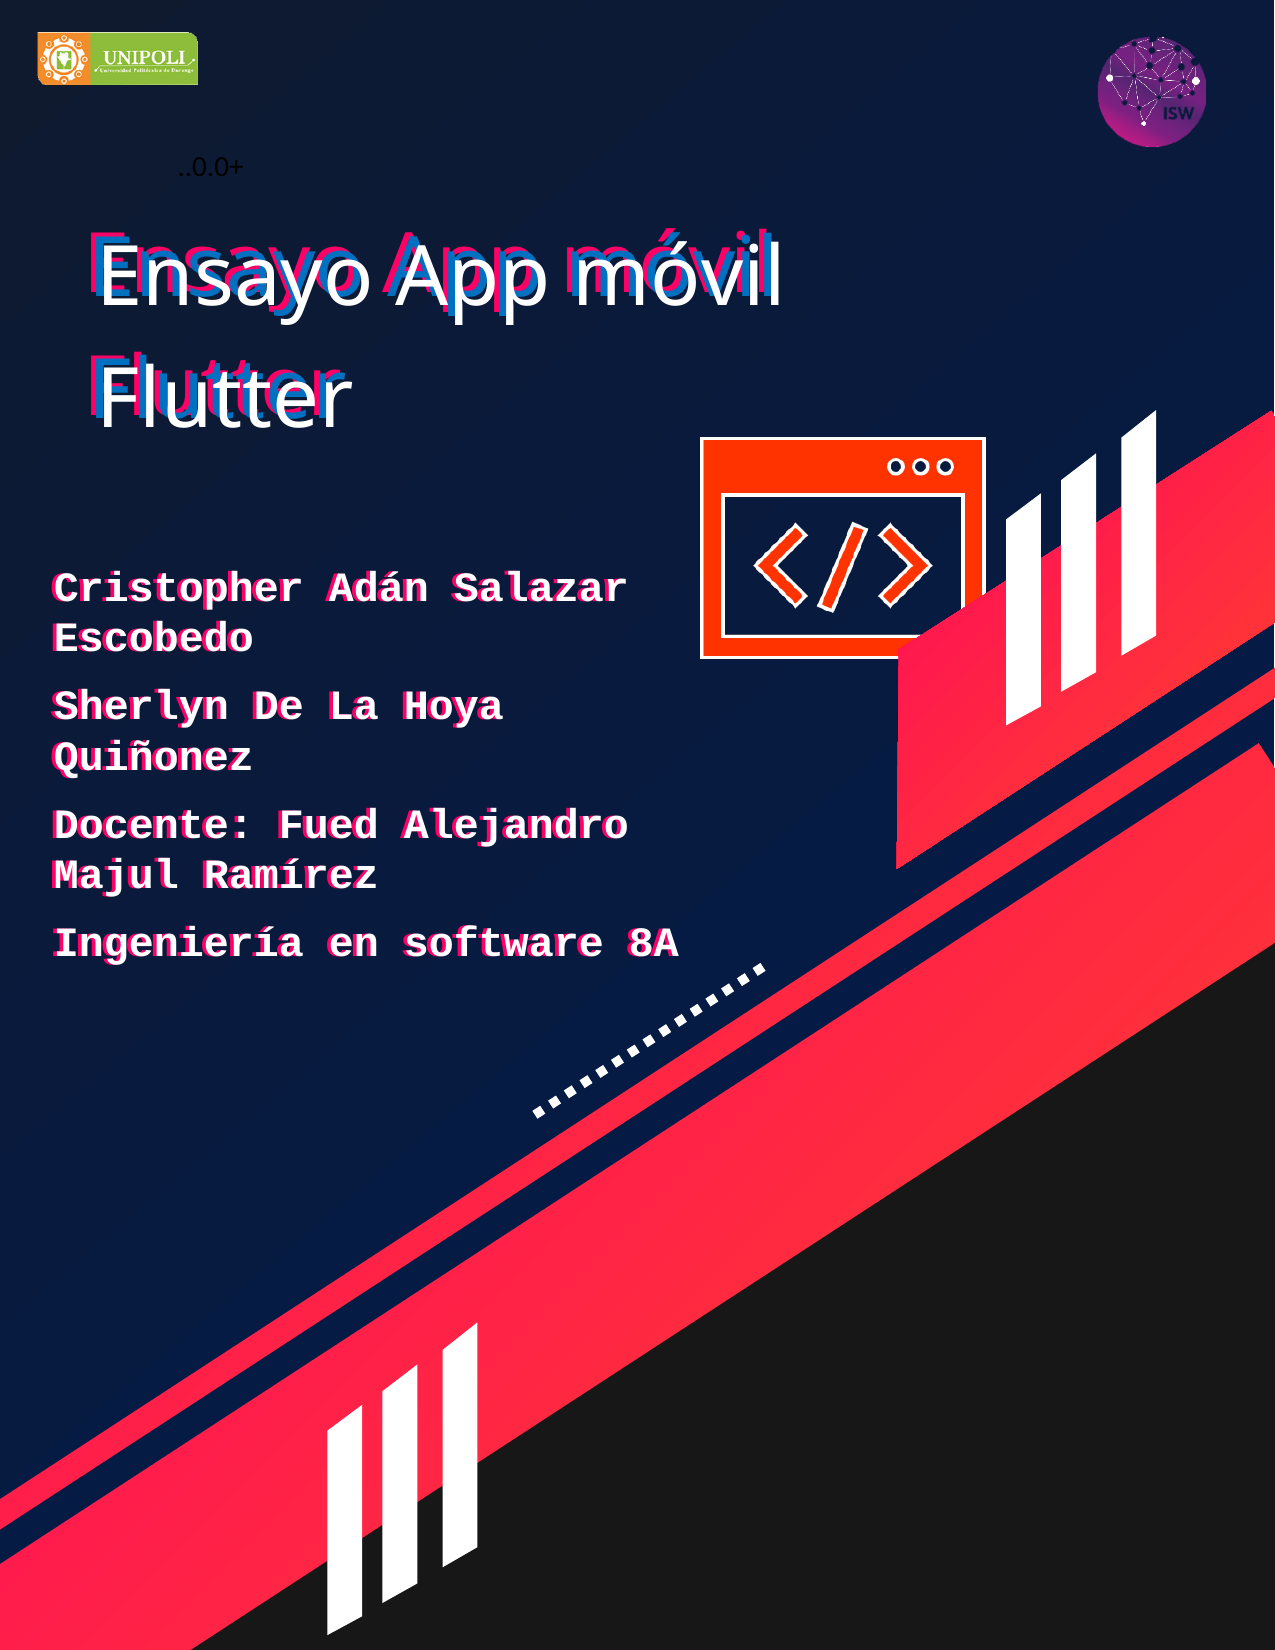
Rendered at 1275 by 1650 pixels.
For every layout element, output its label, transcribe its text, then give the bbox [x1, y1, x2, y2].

text ..0.0+ [177, 148, 1098, 183]
picture [37, 32, 200, 85]
picture [1097, 35, 1207, 147]
picture [673, 378, 1012, 717]
